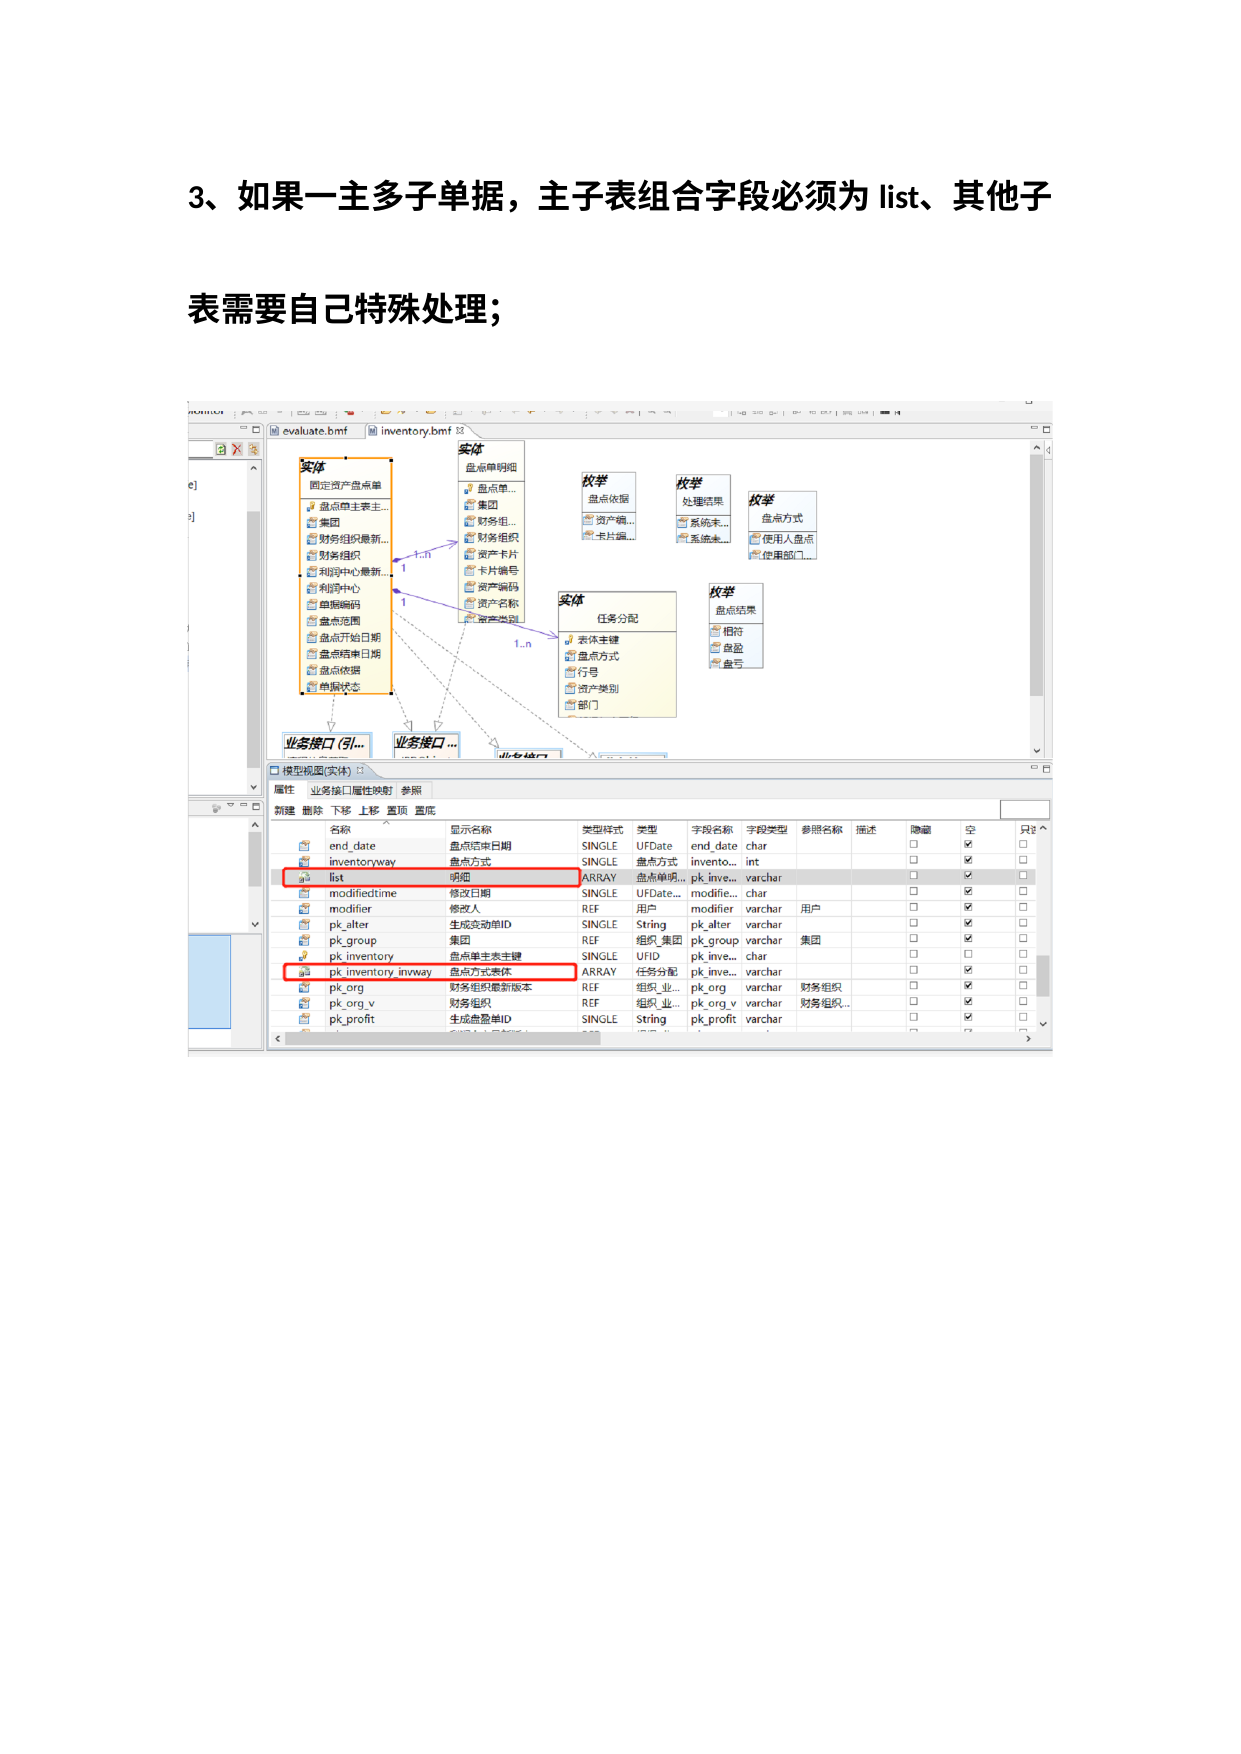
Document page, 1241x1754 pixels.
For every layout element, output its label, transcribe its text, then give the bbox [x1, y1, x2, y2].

picture [187, 401, 1053, 1057]
subtitle 3、如果一主多子单据，主子表组合字段必须为list、其他子表需要自己特殊处理； [187, 162, 1053, 339]
